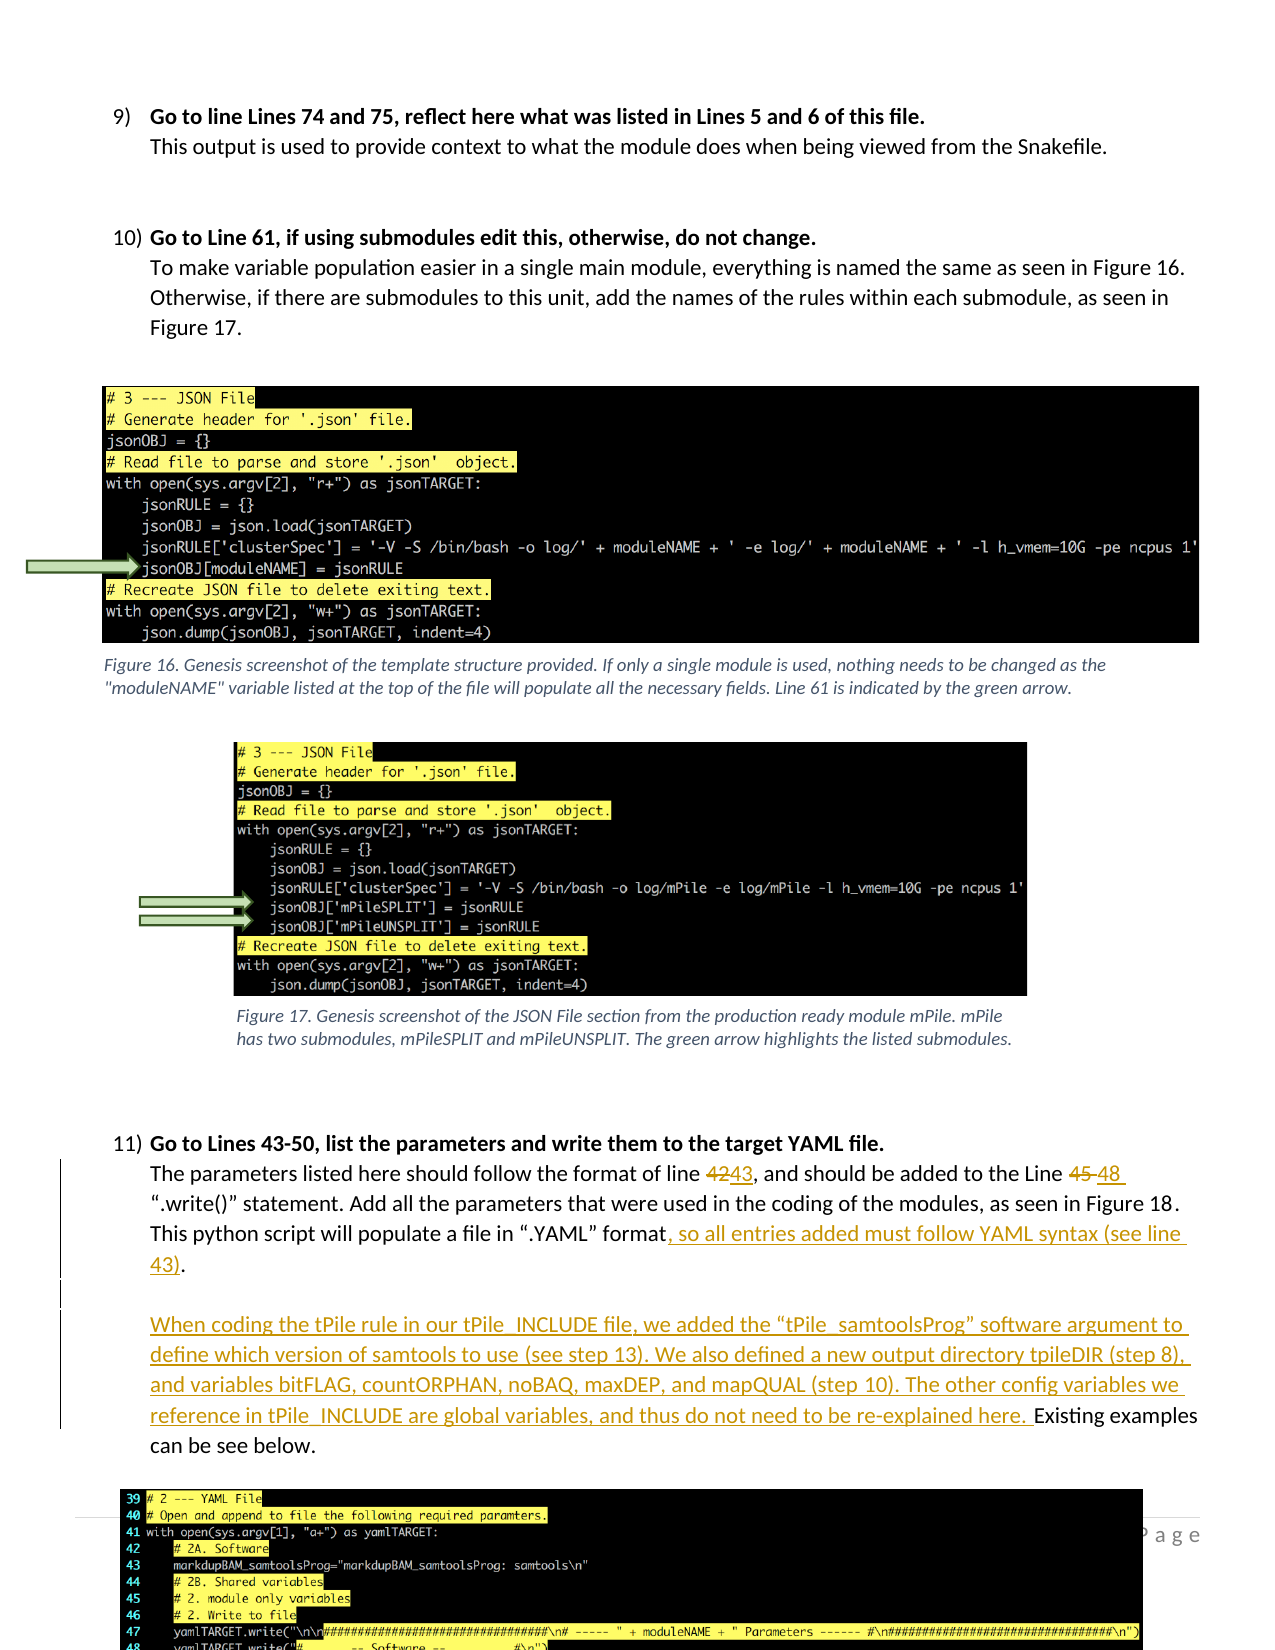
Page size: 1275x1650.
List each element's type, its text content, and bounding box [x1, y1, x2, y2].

text To make variable population easier in a single main module, everything is named the same as seen in Figure 16. Otherwise, if there are submodules to this unit, add the names of the rules within each submodule, as seen in Figure 17. [150, 253, 1200, 341]
list Go to Line 61, if using submodules edit this, otherwise, do not change. [112, 223, 1200, 251]
picture [120, 1489, 1143, 1650]
text The parameters listed here should follow the format of line , and should be added to the Line “.write()” statement. Add all the parameters that were used in the coding of the modules, as seen in Figure 18. This python script will populate a file in “.YAML” format. [150, 1159, 1200, 1278]
picture [233, 742, 1028, 996]
list Go to line Lines 74 and 75, reflect here what was listed in Lines 5 and 6 of this file. [112, 102, 1200, 130]
picture [233, 908, 241, 914]
text This output is used to provide context to what the module does when being viewed from the Snakefile. [150, 132, 1200, 160]
list Go to Lines 43-50, list the parameters and write them to the target YAML file. [112, 1129, 1200, 1157]
picture [102, 386, 1200, 643]
text Existing examples can be see below. [150, 1310, 1200, 1459]
